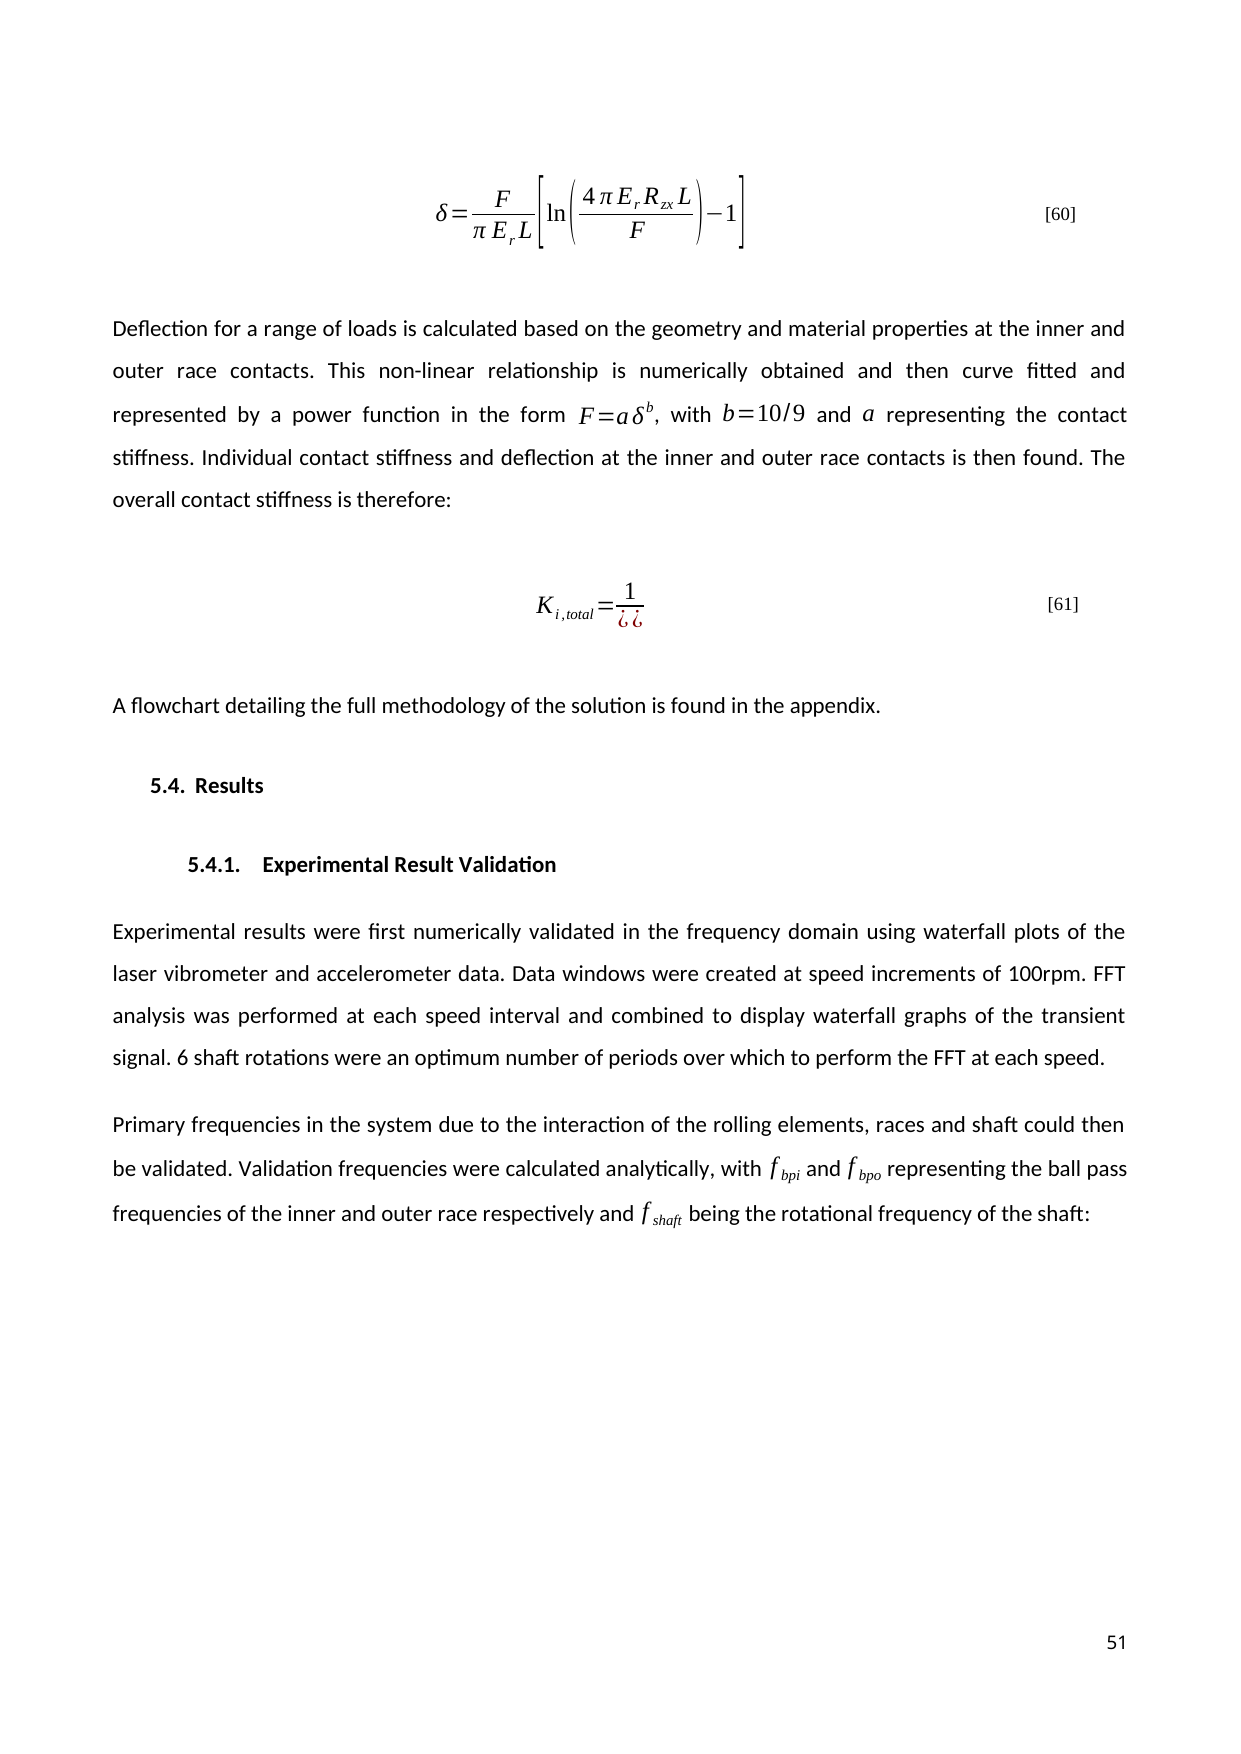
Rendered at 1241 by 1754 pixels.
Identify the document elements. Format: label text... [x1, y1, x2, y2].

table_header [148, 150, 1033, 289]
text Primary frequencies in the system due to the interaction of the rolling elements, races and shaft could then be validated. Validation frequencies were calculated analytically, with and representing the ball pass frequencies of the inner and outer race respectively and being the rotational frequency of the shaft: [112, 1110, 1128, 1229]
text Experimental results were first numerically validated in the frequency domain using waterfall plots of the laser vibrometer and accelerometer data. Data windows were created at speed increments of 100rpm. FFT analysis was performed at each speed interval and combined to display waterfall graphs of the transient signal. 6 shaft rotations were an optimum number of periods over which to perform the FFT at each speed. [112, 917, 1128, 1071]
subtitle Results [150, 771, 1128, 799]
table_header [60] [1034, 150, 1093, 289]
table_header [148, 552, 1033, 666]
text A flowchart detailing the full methodology of the solution is found in the appendix. [112, 691, 1128, 719]
table_header [61] [1034, 552, 1093, 666]
list Experimental Result Validation [187, 850, 1128, 878]
text Deflection for a range of loads is calculated based on the geometry and material properties at the inner and outer race contacts. This non-linear relationship is numerically obtained and then curve fitted and represented by a power function in the form , with and representing the contact stiffness. Individual contact stiffness and deflection at the inner and outer race contacts is then found. The overall contact stiffness is therefore: [112, 314, 1128, 513]
